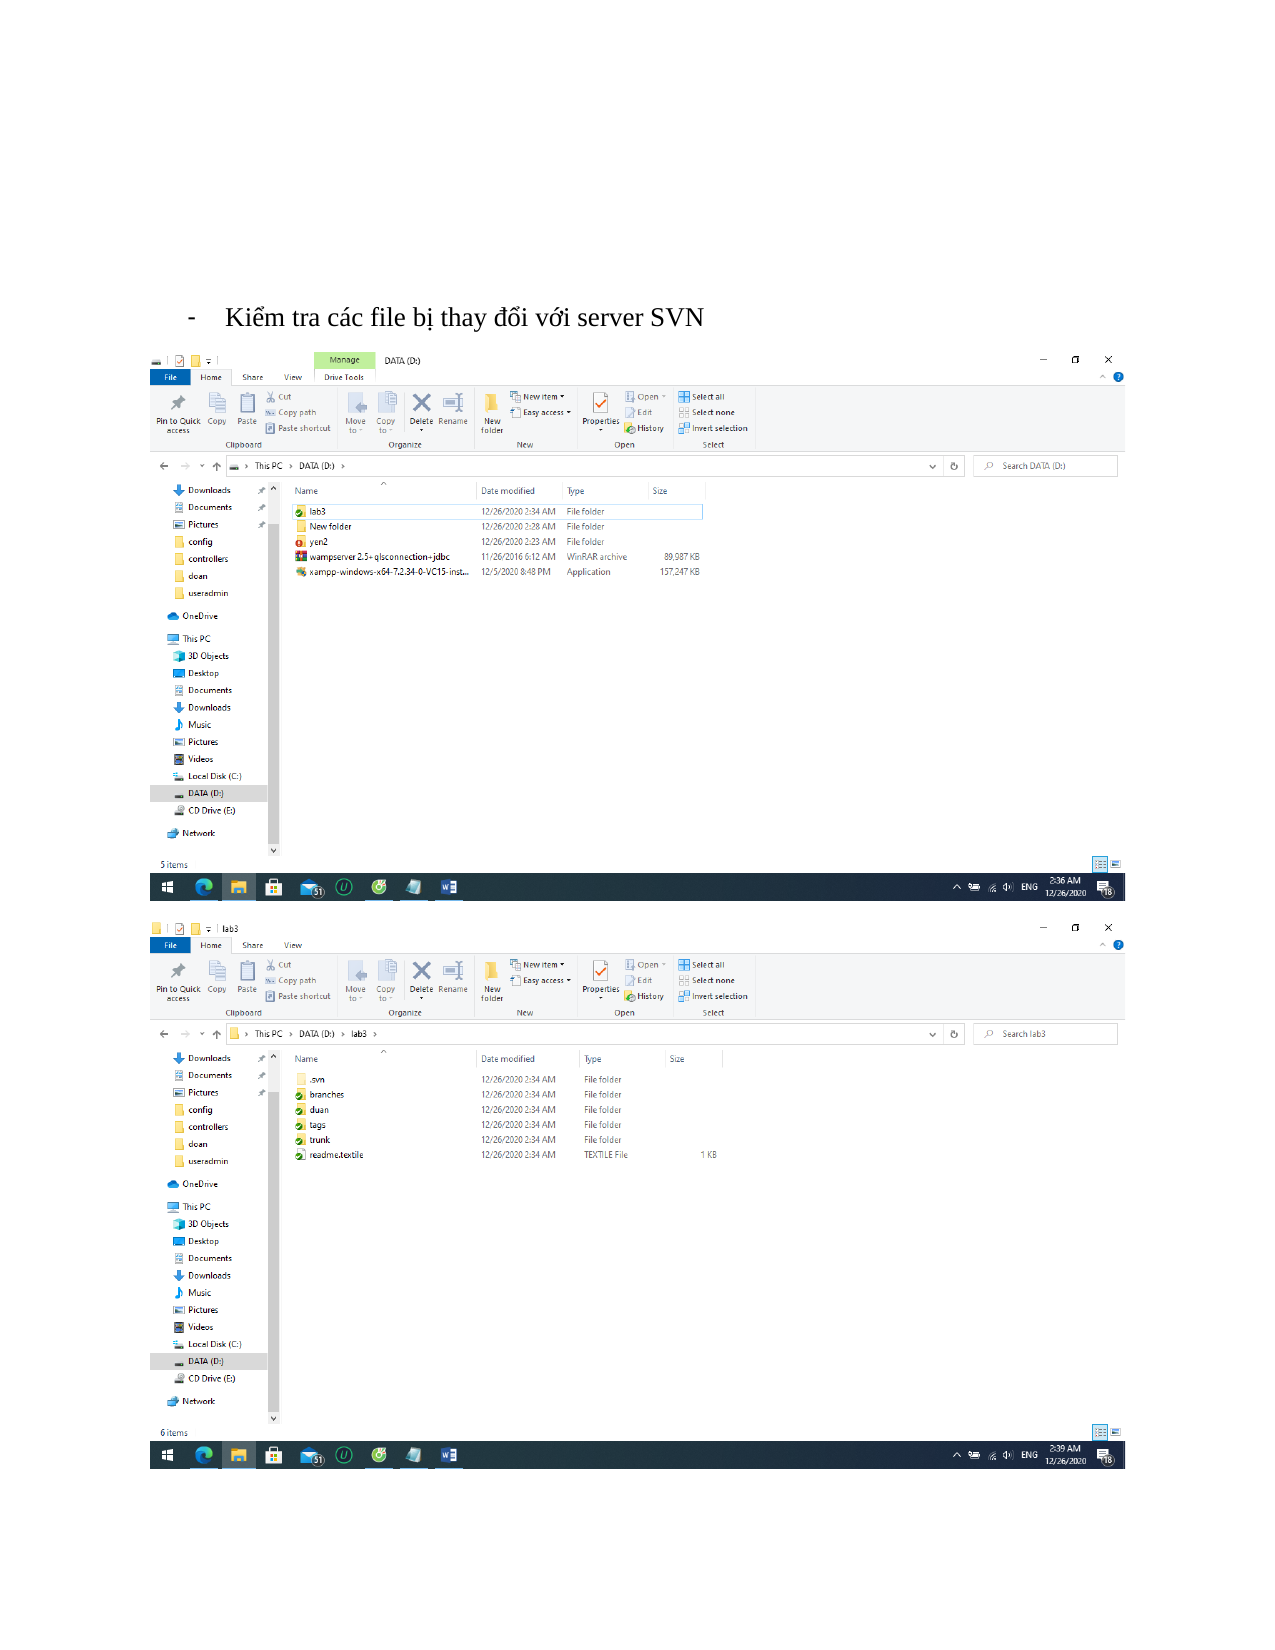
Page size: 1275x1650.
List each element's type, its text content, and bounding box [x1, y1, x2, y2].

list Kiểm tra các file bị thay đổi với server SVN [187, 301, 1125, 334]
picture [150, 352, 1125, 901]
picture [150, 920, 1125, 1469]
